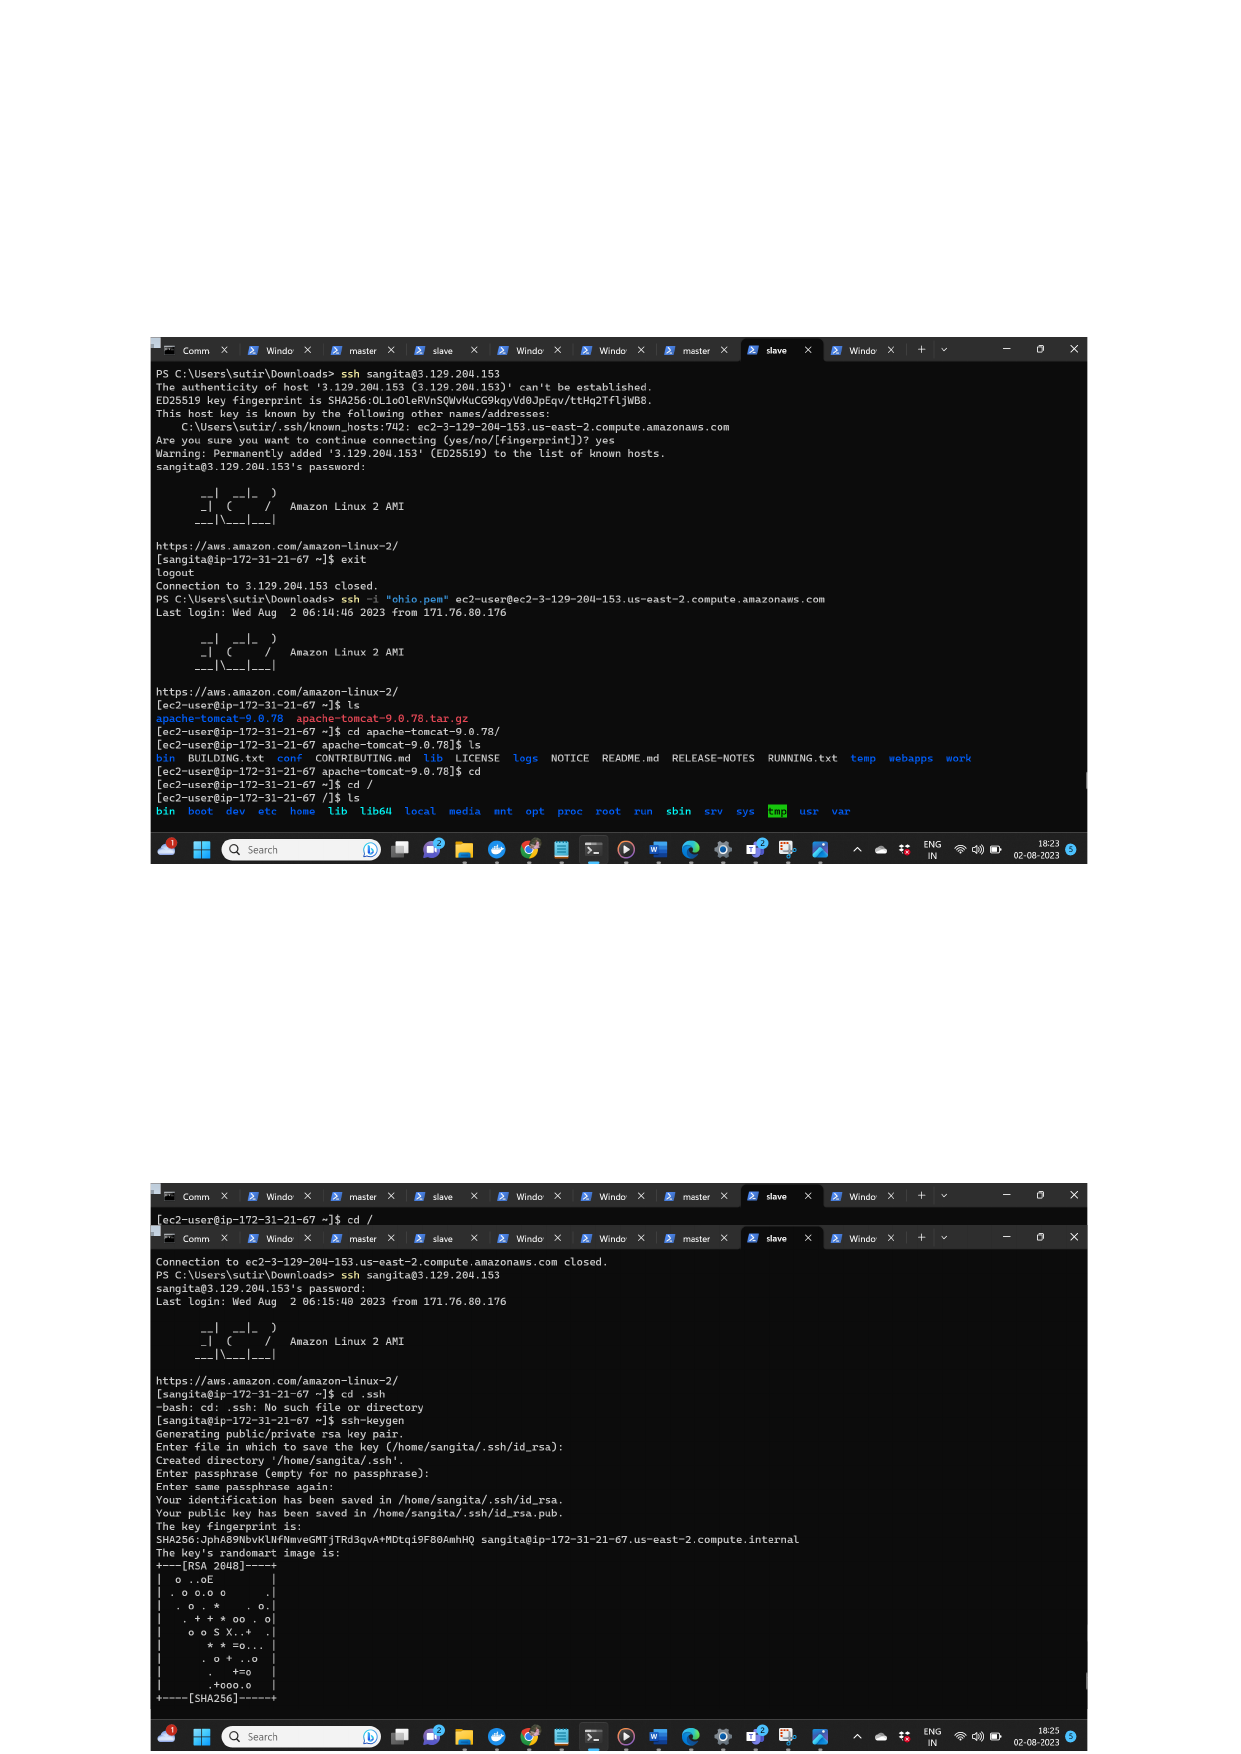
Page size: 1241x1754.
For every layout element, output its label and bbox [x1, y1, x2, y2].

picture [150, 337, 1087, 863]
picture [150, 1183, 1087, 1750]
